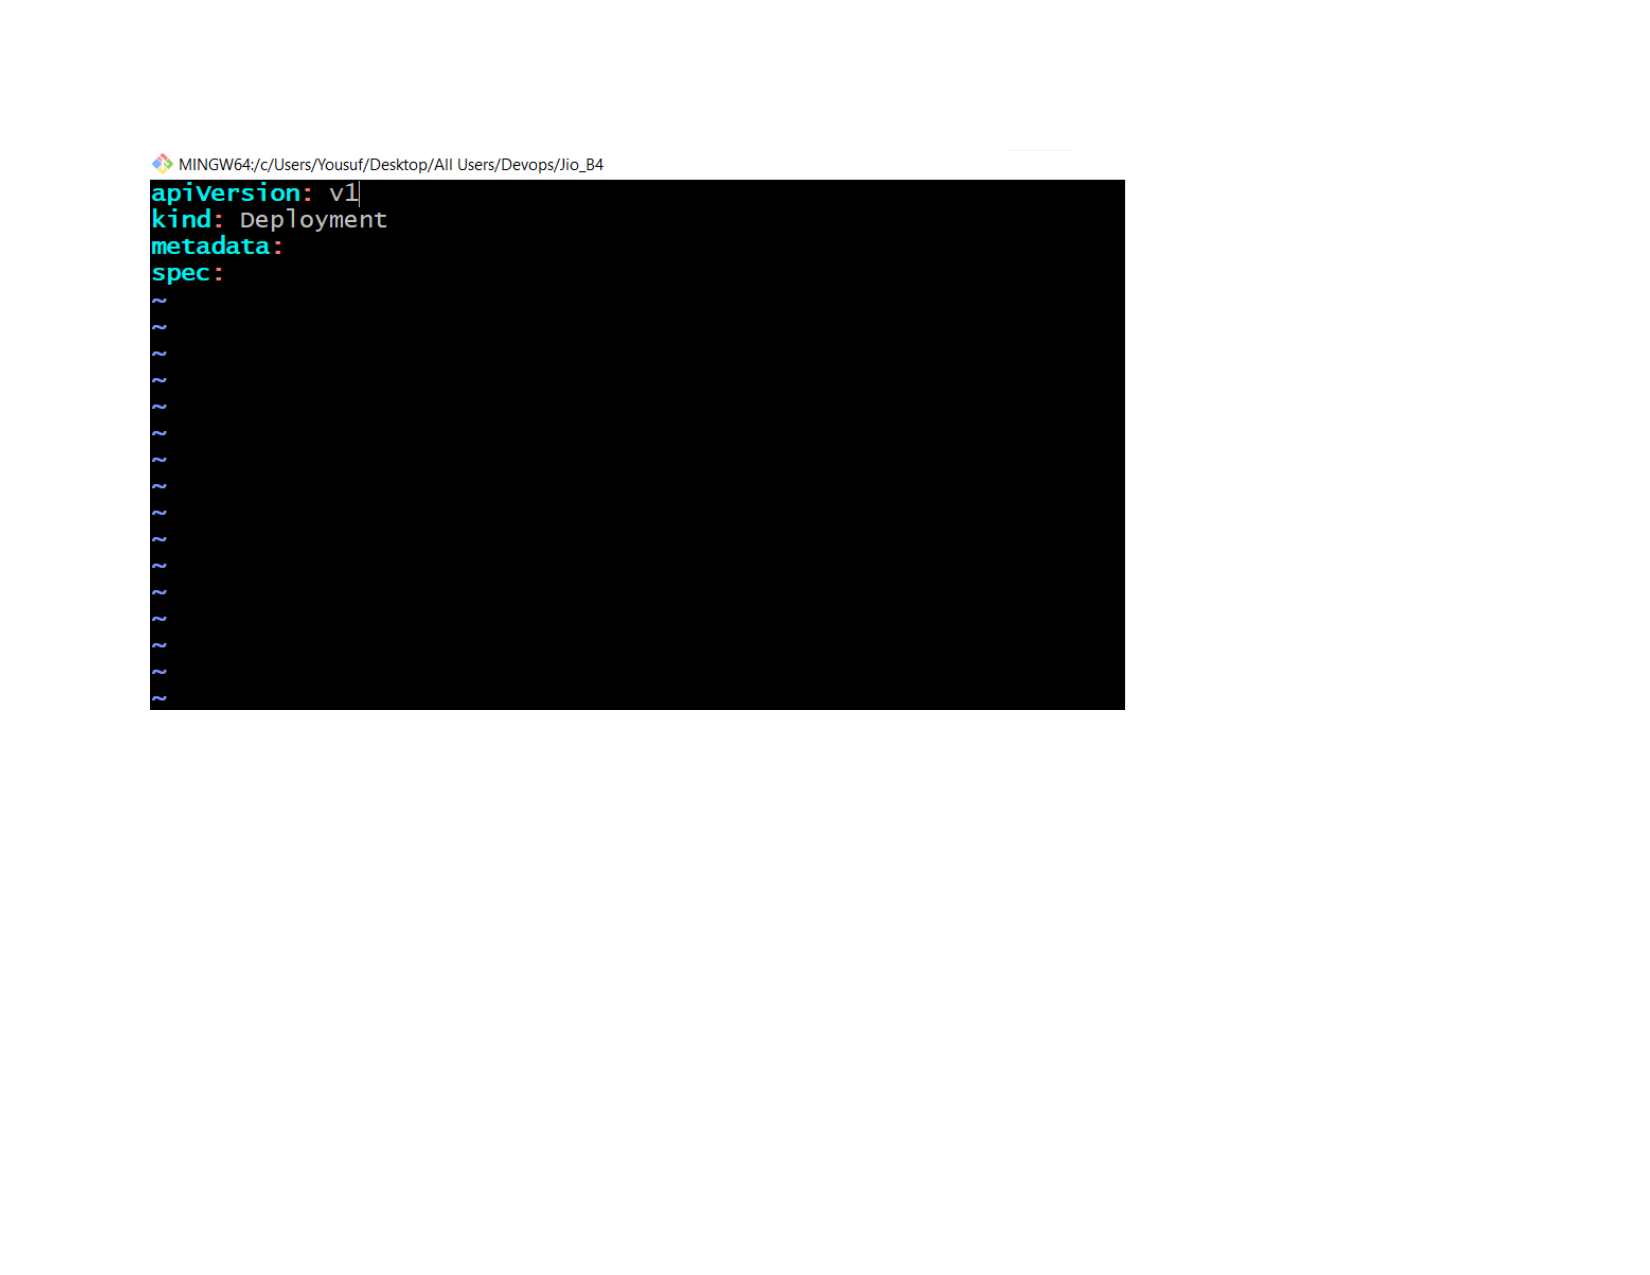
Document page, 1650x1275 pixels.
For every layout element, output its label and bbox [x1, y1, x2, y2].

picture [150, 150, 1125, 710]
